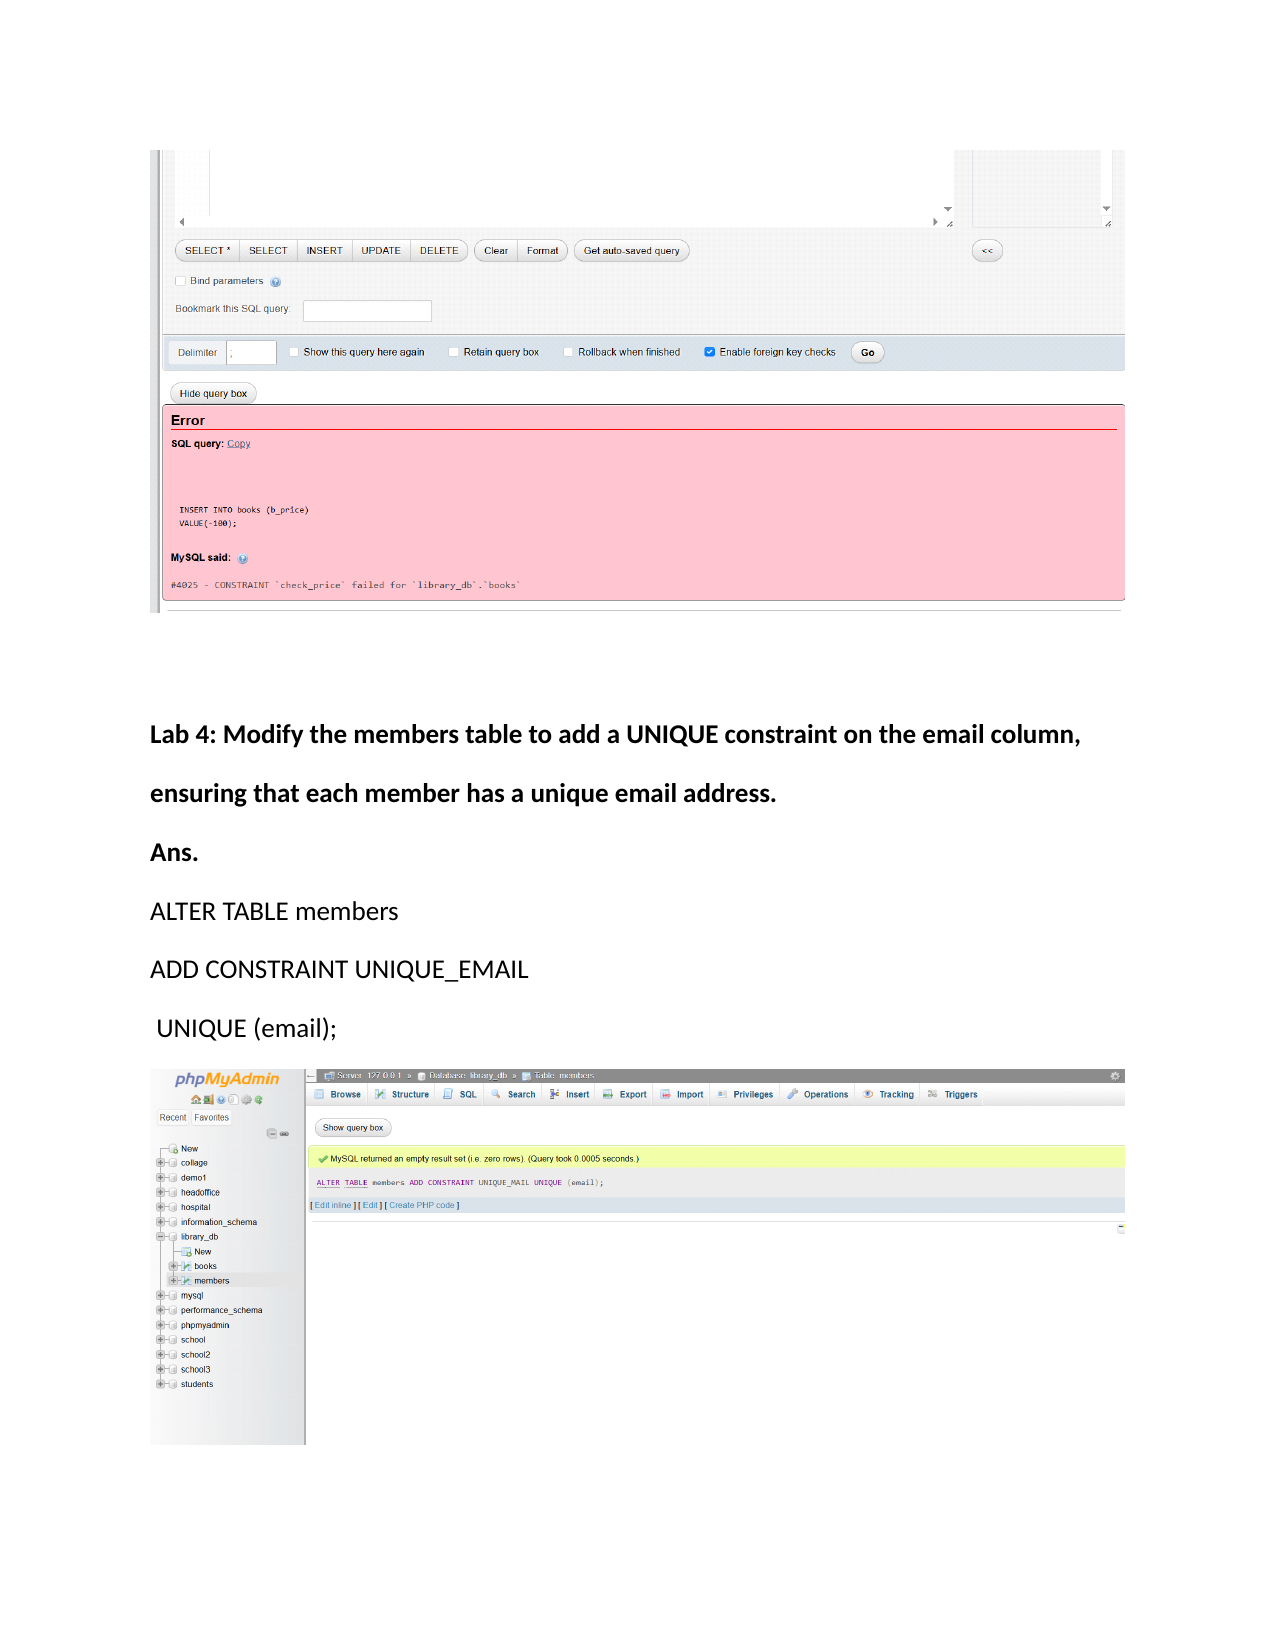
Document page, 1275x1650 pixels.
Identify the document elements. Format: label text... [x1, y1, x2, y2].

picture [150, 150, 1125, 613]
text ensuring that each member has a unique email address. [150, 776, 1125, 809]
text UNIQUE (email); [150, 1011, 1125, 1044]
picture [150, 1069, 1125, 1445]
text ADD CONSTRAINT UNIQUE_EMAIL [150, 952, 1125, 985]
text ALTER TABLE members [150, 894, 1125, 927]
text Lab 4: Modify the members table to add a UNIQUE constraint on the email column, [150, 717, 1125, 750]
text Ans. [150, 835, 1125, 868]
